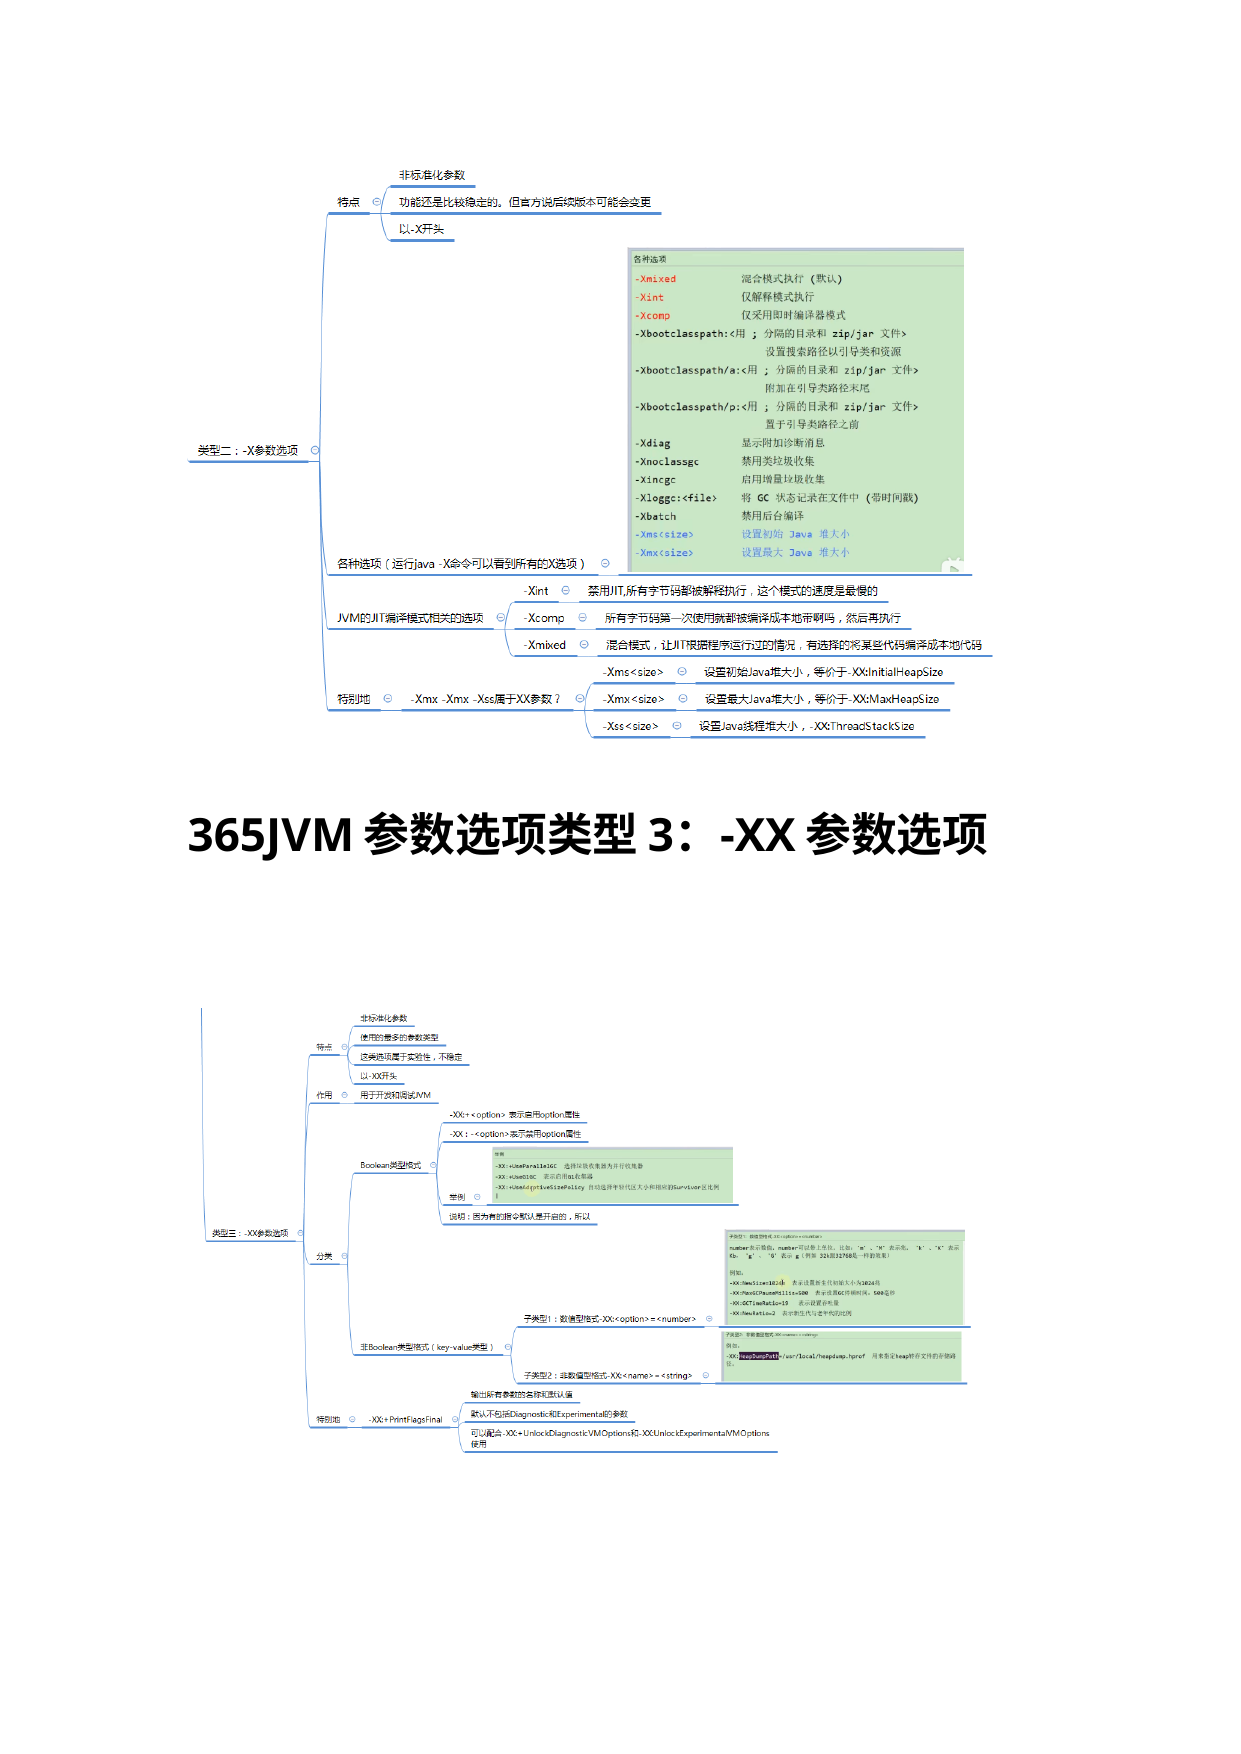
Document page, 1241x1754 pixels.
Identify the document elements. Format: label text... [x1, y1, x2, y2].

picture [187, 1008, 1053, 1457]
picture [187, 162, 1053, 744]
subtitle 365JVM参数选项类型3：-XX参数选项 [187, 782, 1053, 880]
